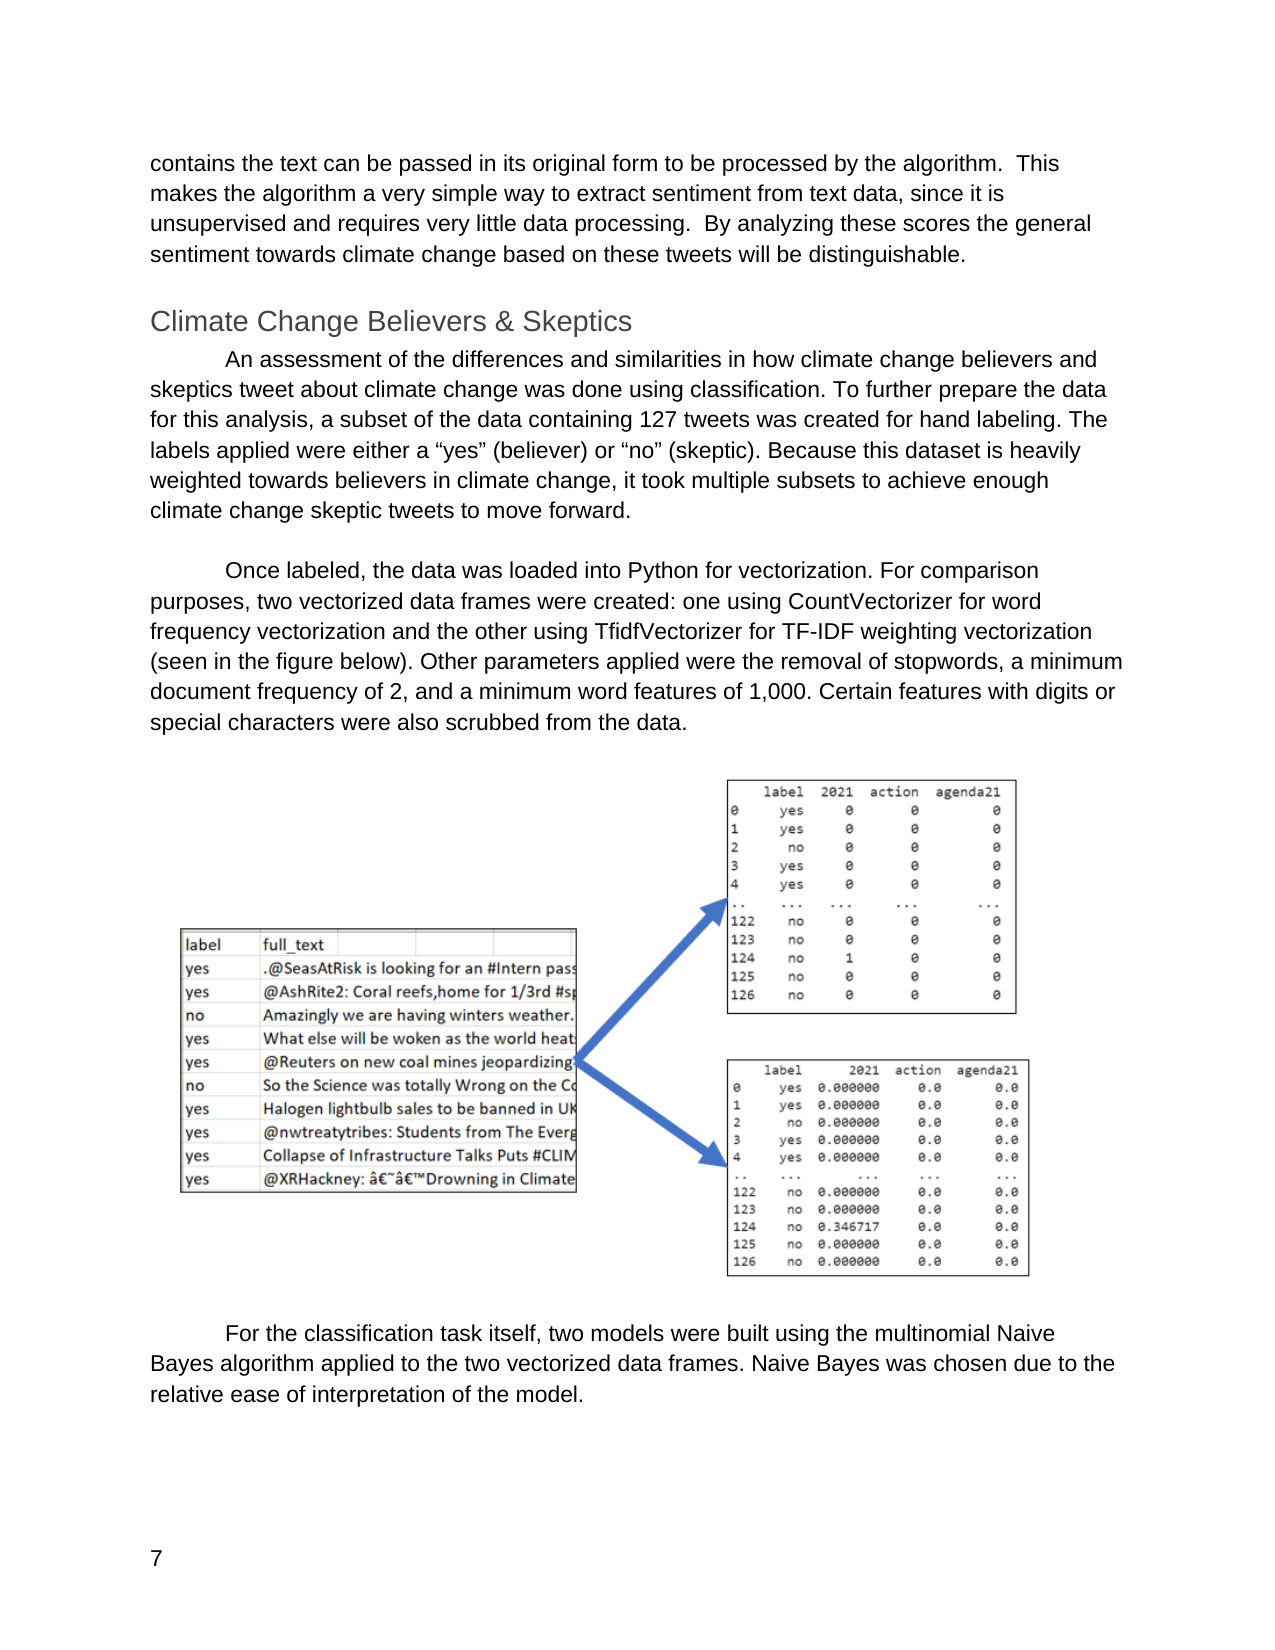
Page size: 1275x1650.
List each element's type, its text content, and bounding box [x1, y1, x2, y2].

picture [150, 738, 1062, 1317]
text An assessment of the differences and similarities in how climate change believers and skeptics tweet about climate change was done using classification. To further prepare the data for this analysis, a subset of the data containing 127 tweets was created for hand labeling. The labels applied were either a “yes” (believer) or “no” (skeptic). Because this dataset is heavily weighted towards believers in climate change, it took multiple subsets to achieve enough climate change skeptic tweets to move forward. [150, 346, 1125, 523]
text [150, 150, 1125, 267]
subtitle Climate Change Believers & Skeptics [150, 304, 1125, 338]
text For the classification task itself, two models were built using the multinomial Naive Bayes algorithm applied to the two vectorized data frames. Naive Bayes was chosen due to the relative ease of interpretation of the model. [150, 1320, 1125, 1407]
